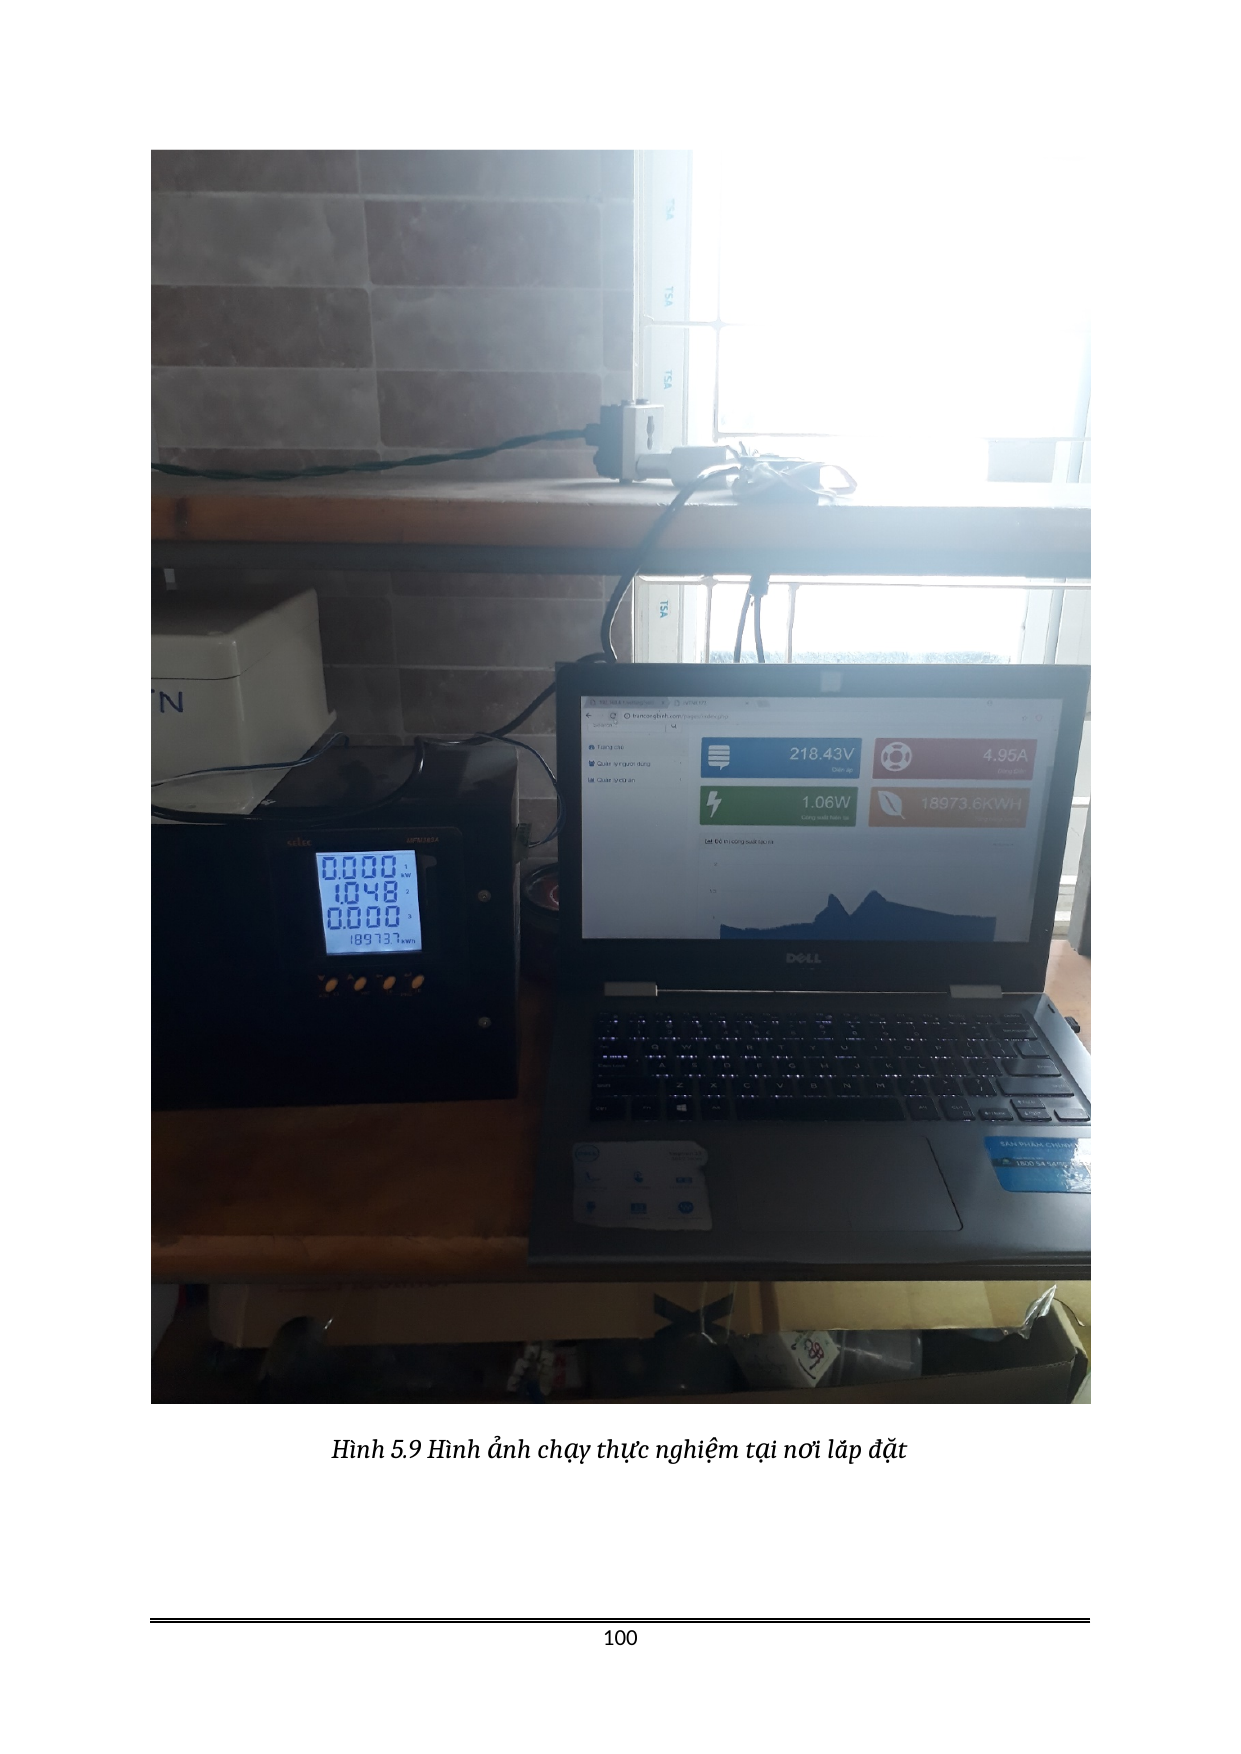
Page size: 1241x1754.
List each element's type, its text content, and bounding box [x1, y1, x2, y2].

picture [152, 151, 1091, 1403]
text Hình 5.9 Hình ảnh chạy thực nghiệm tại nơi lắp đặt [150, 1434, 1090, 1466]
